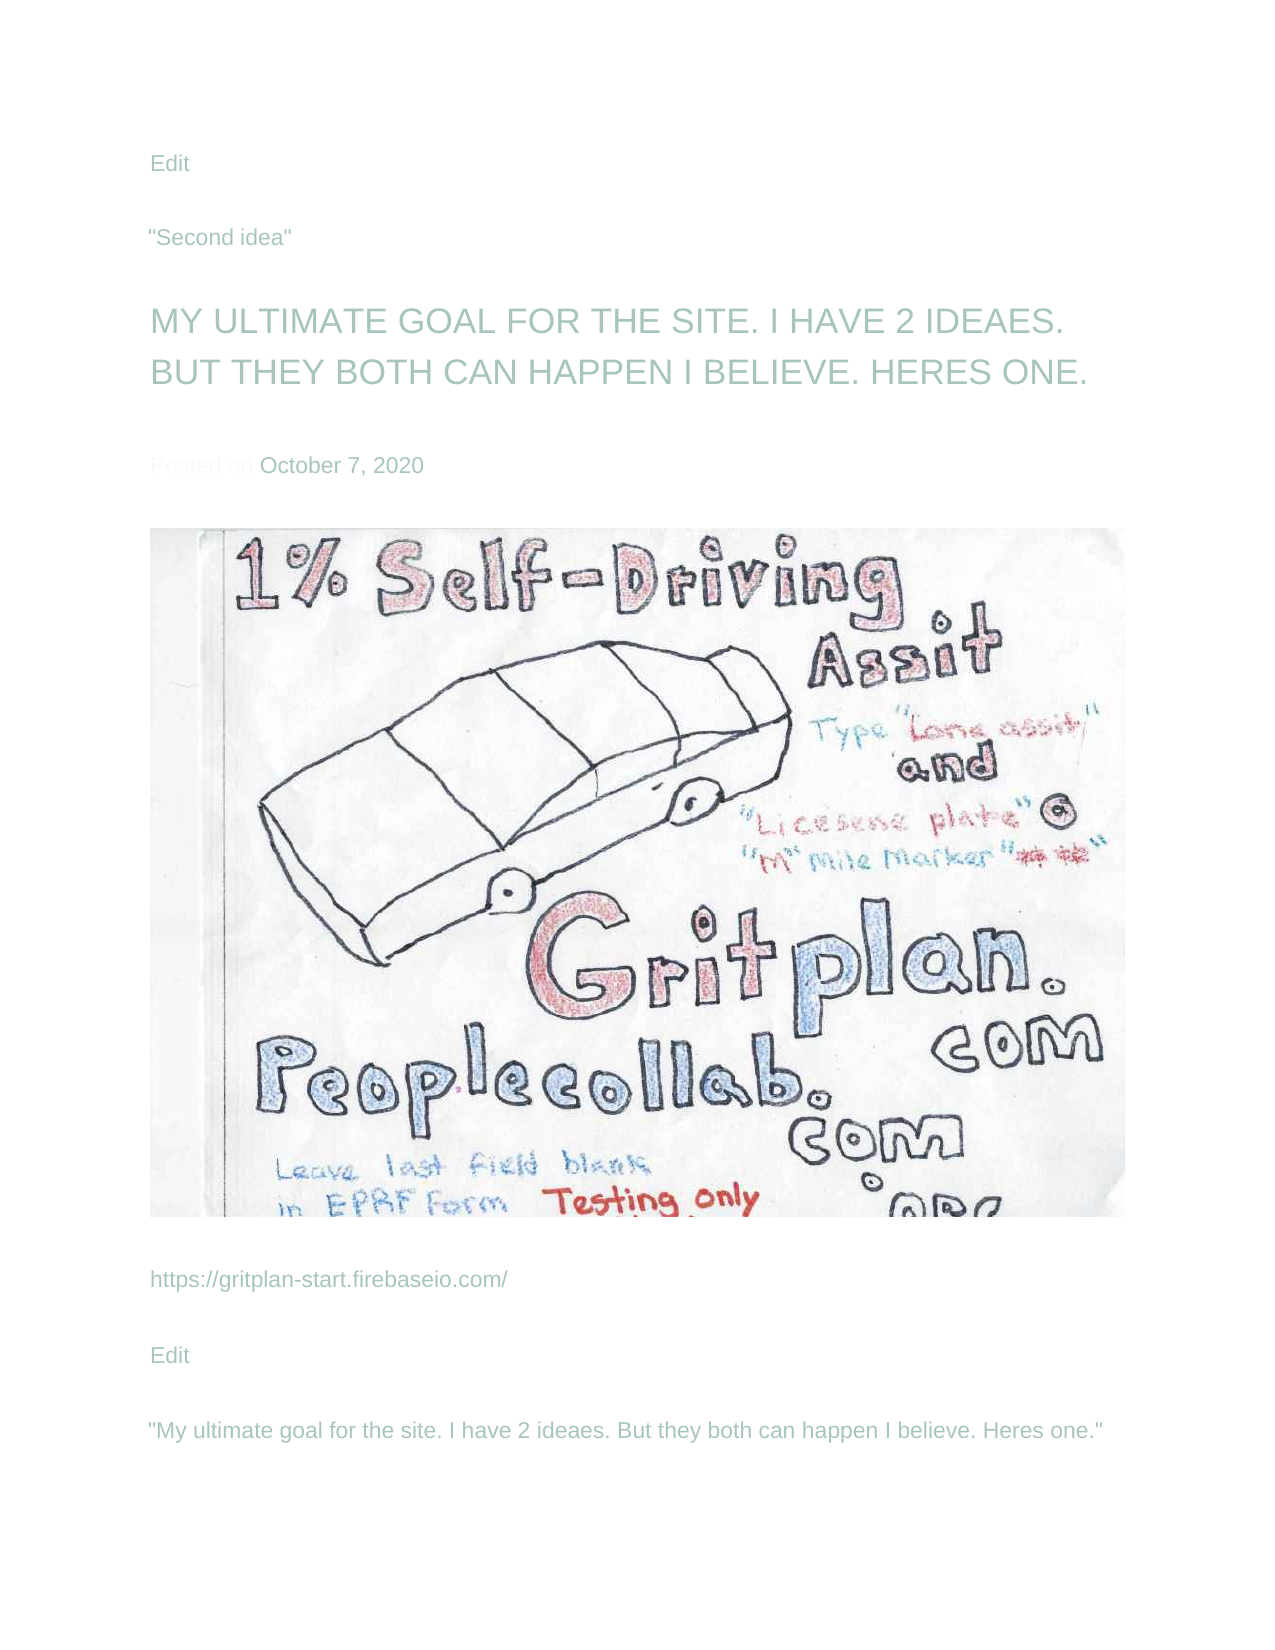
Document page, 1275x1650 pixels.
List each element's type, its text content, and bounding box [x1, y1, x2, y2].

text Posted on October 7, 2020 [150, 452, 1125, 479]
subtitle MY ULTIMATE GOAL FOR THE SITE. I HAVE 2 IDEAES. BUT THEY BOTH CAN HAPPEN I BELIEVE. HERES ONE. [150, 301, 1125, 392]
text "Second idea" [148, 224, 1125, 251]
text Edit [150, 150, 1125, 176]
picture [150, 528, 1125, 1217]
text Edit [150, 1342, 1125, 1369]
text "My ultimate goal for the site. I have 2 ideaes. But they both can happen I believe. Heres one." [148, 1417, 1125, 1443]
text https://gritplan-start.firebaseio.com/ [150, 1266, 1125, 1292]
